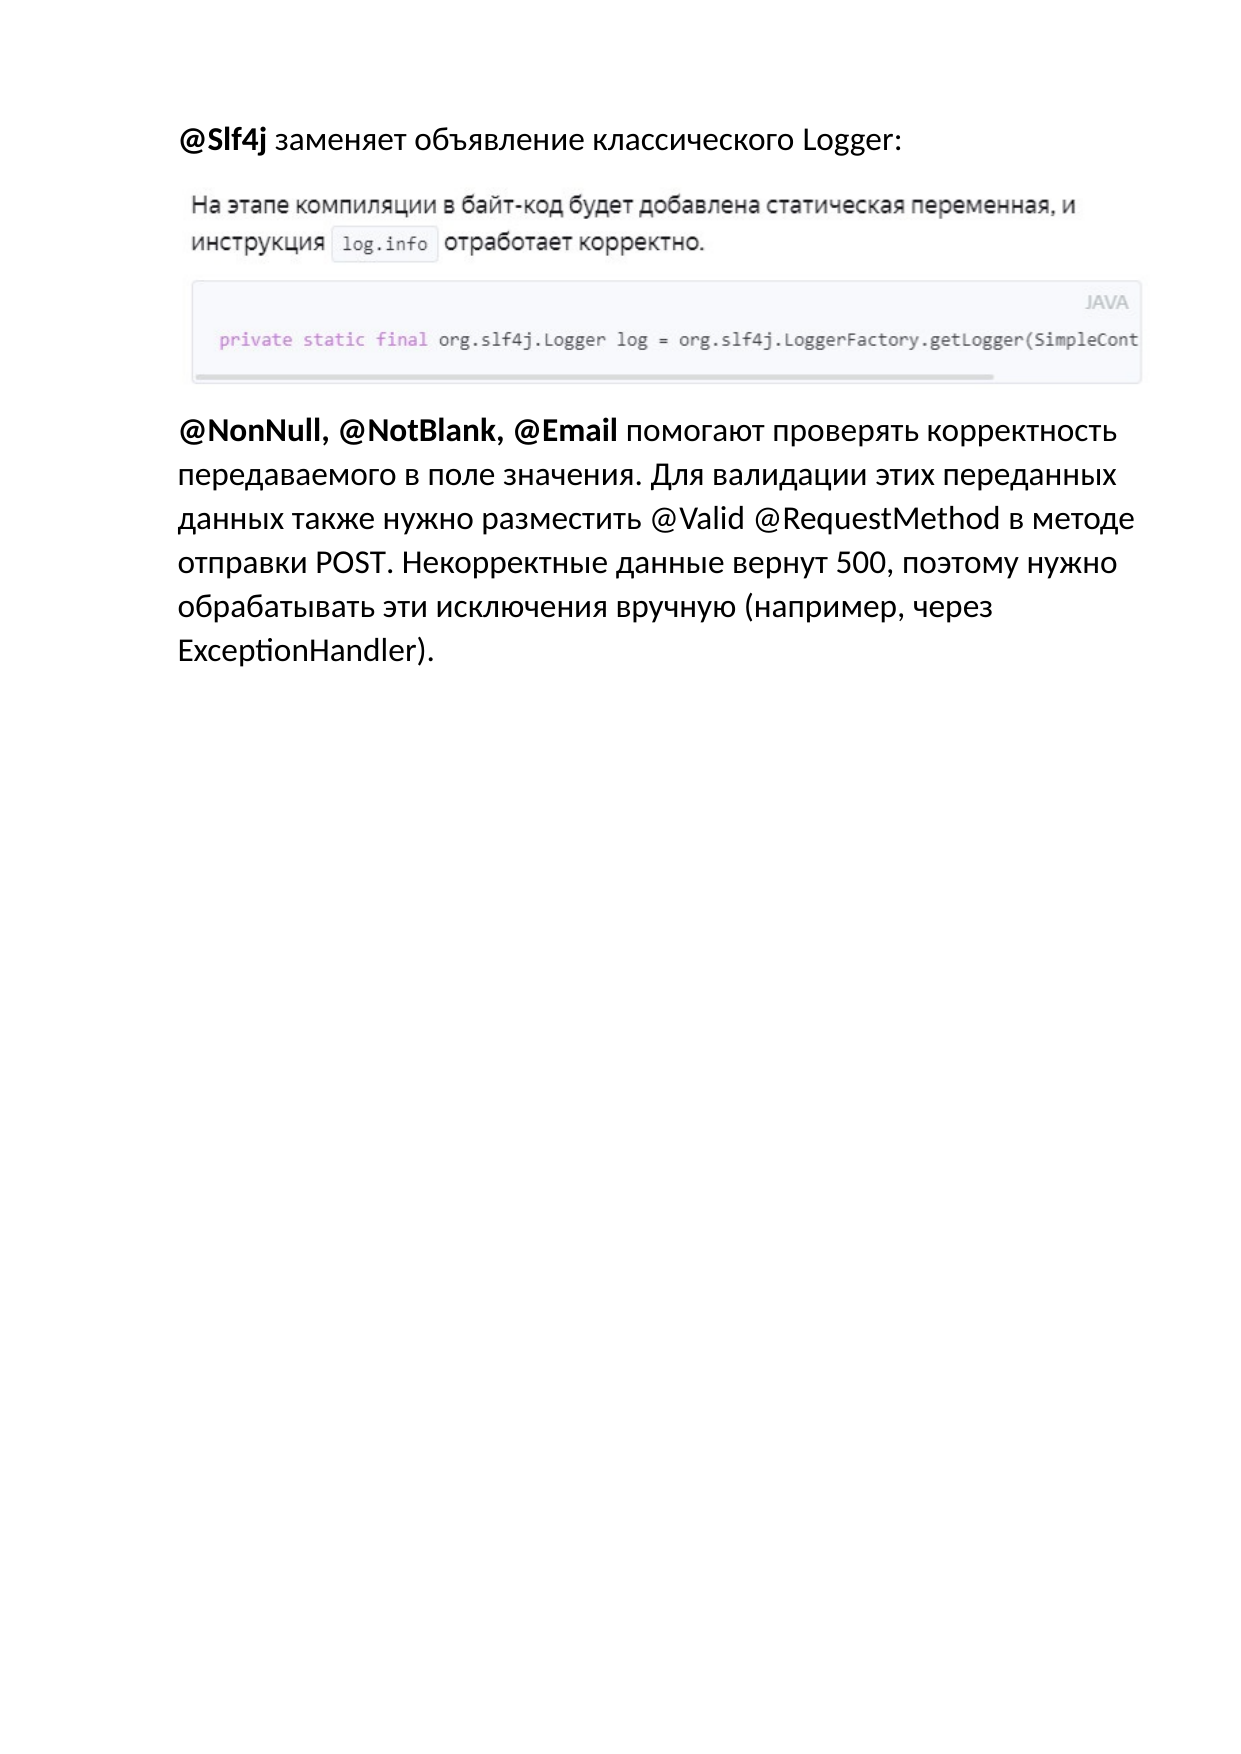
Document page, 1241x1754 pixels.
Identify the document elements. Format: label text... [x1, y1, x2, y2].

text @NonNull, @NotBlank, @Email помогают проверять корректность передаваемого в поле значения. Для валидации этих переданных данных также нужно разместить @Valid @RequestMethod в методе отправки POST. Некорректные данные вернут 500, поэтому нужно обрабатывать эти исключения вручную (например, через ExceptionHandler). [177, 409, 1152, 670]
picture [177, 178, 1152, 391]
text @Slf4j заменяет объявление классического Logger: [177, 118, 1152, 159]
